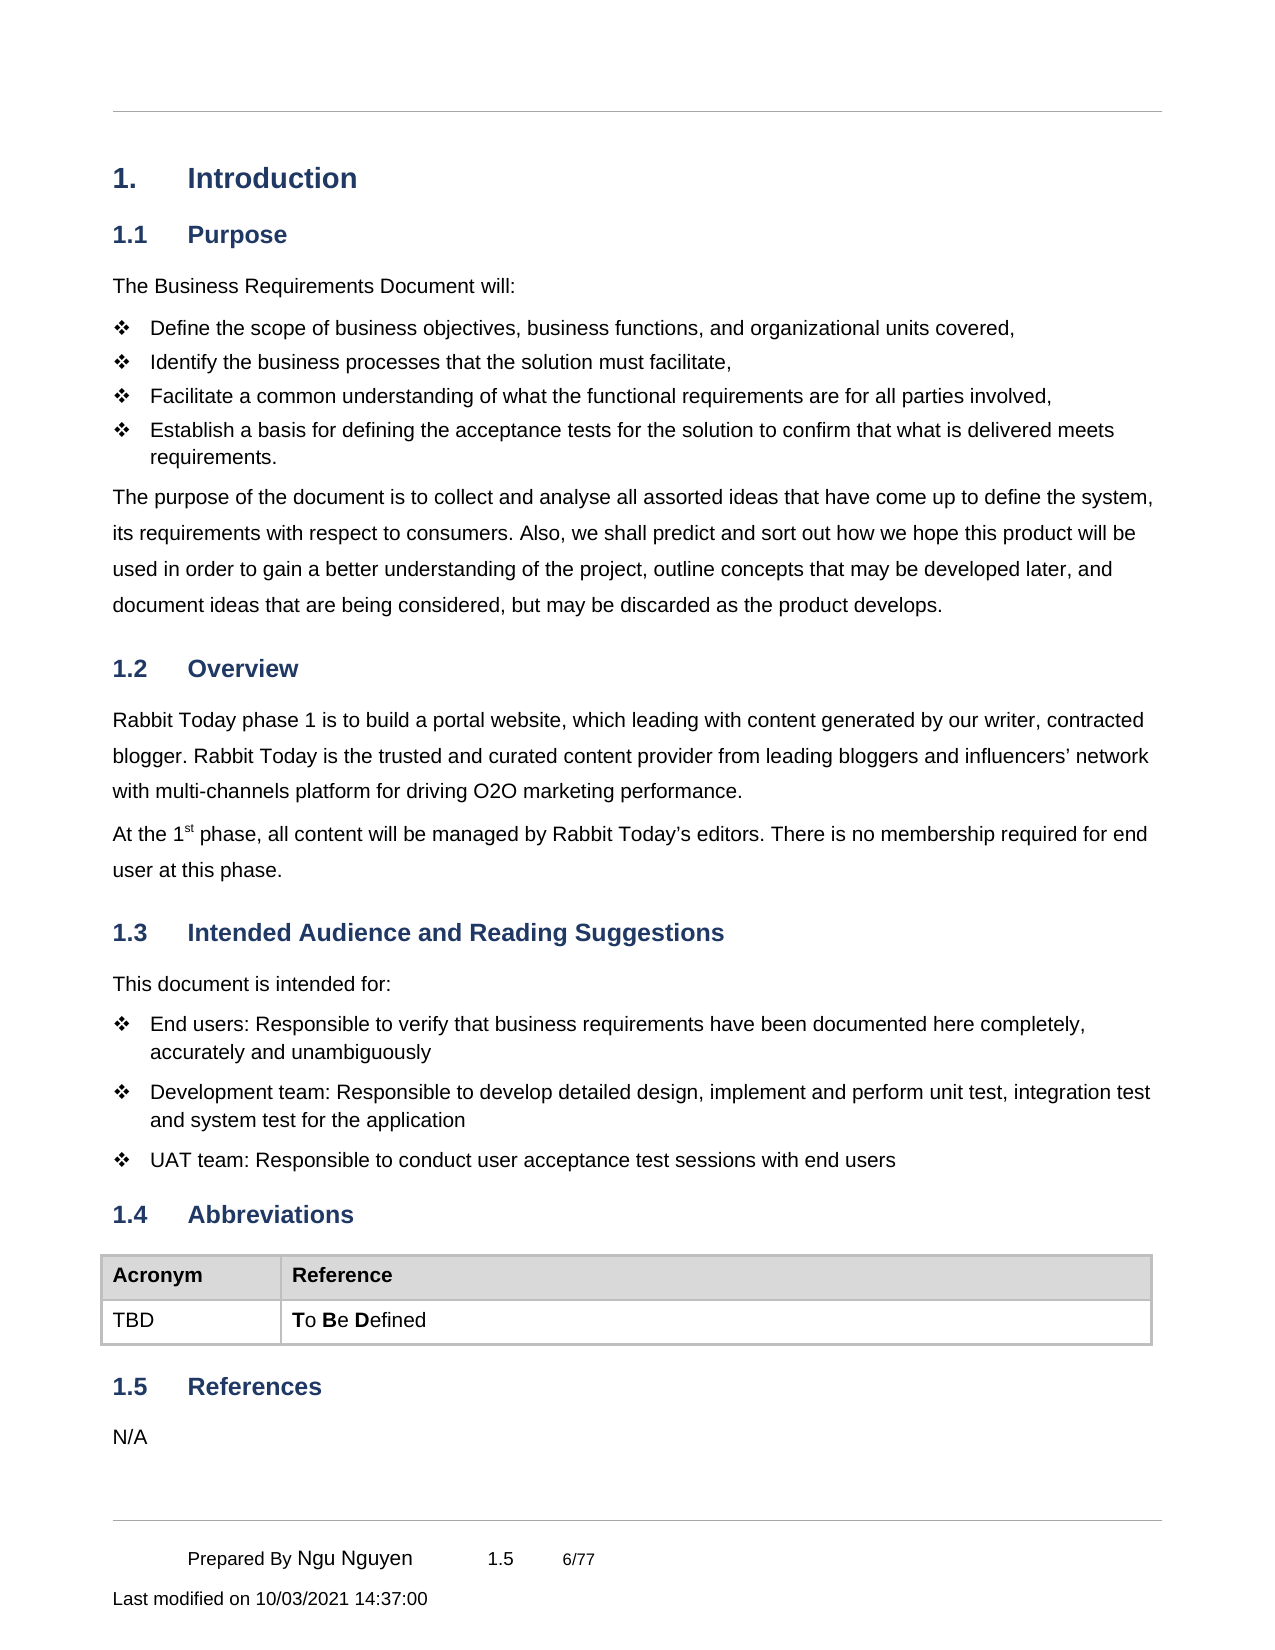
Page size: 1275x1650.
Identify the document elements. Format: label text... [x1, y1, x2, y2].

list Development team: Responsible to develop detailed design, implement and perform unit test, integration test and system test for the application [112, 1080, 1160, 1131]
table_cell To Be Defined [282, 1301, 1150, 1343]
text The purpose of the document is to collect and analyse all assorted ideas that have come up to define the system, its requirements with respect to consumers. Also, we shall predict and sort out how we hope this product will be used in order to gain a better understanding of the project, outline concepts that may be developed later, and document ideas that are being considered, but may be discarded as the product develops. [112, 485, 1162, 617]
list Identify the business processes that the solution must facilitate, [112, 350, 1162, 374]
subtitle Abbreviations [112, 1200, 1162, 1229]
table_header Reference [282, 1257, 1150, 1299]
list Establish a basis for defining the acceptance tests for the solution to confirm that what is delivered meets requirements. [112, 417, 1162, 469]
subtitle Introduction [112, 161, 1162, 195]
table_header Acronym [103, 1257, 280, 1299]
subtitle Purpose [112, 220, 1162, 249]
list UAT team: Responsible to conduct user acceptance test sessions with end users [112, 1147, 1160, 1171]
text N/A [112, 1425, 1162, 1449]
subtitle References [112, 1371, 1162, 1400]
subtitle Intended Audience and Reading Suggestions [112, 918, 1162, 947]
text This document is intended for: [112, 972, 1160, 996]
text At the 1st phase, all content will be managed by Rabbit Today’s editors. There is no membership required for end user at this phase. [112, 822, 1162, 881]
table_cell TBD [103, 1301, 280, 1343]
list Define the scope of business objectives, business functions, and organizational units covered, [112, 316, 1162, 340]
text Rabbit Today phase 1 is to build a portal website, which leading with content generated by our writer, contracted blogger. Rabbit Today is the trusted and curated content provider from leading bloggers and influencers’ network with multi-channels platform for driving O2O marketing performance. [112, 707, 1162, 803]
list Facilitate a common understanding of what the functional requirements are for all parties involved, [112, 383, 1162, 408]
list End users: Responsible to verify that business requirements have been documented here completely, accurately and unambiguously [112, 1012, 1160, 1064]
text The will: [112, 274, 1162, 298]
subtitle Overview [112, 654, 1162, 682]
